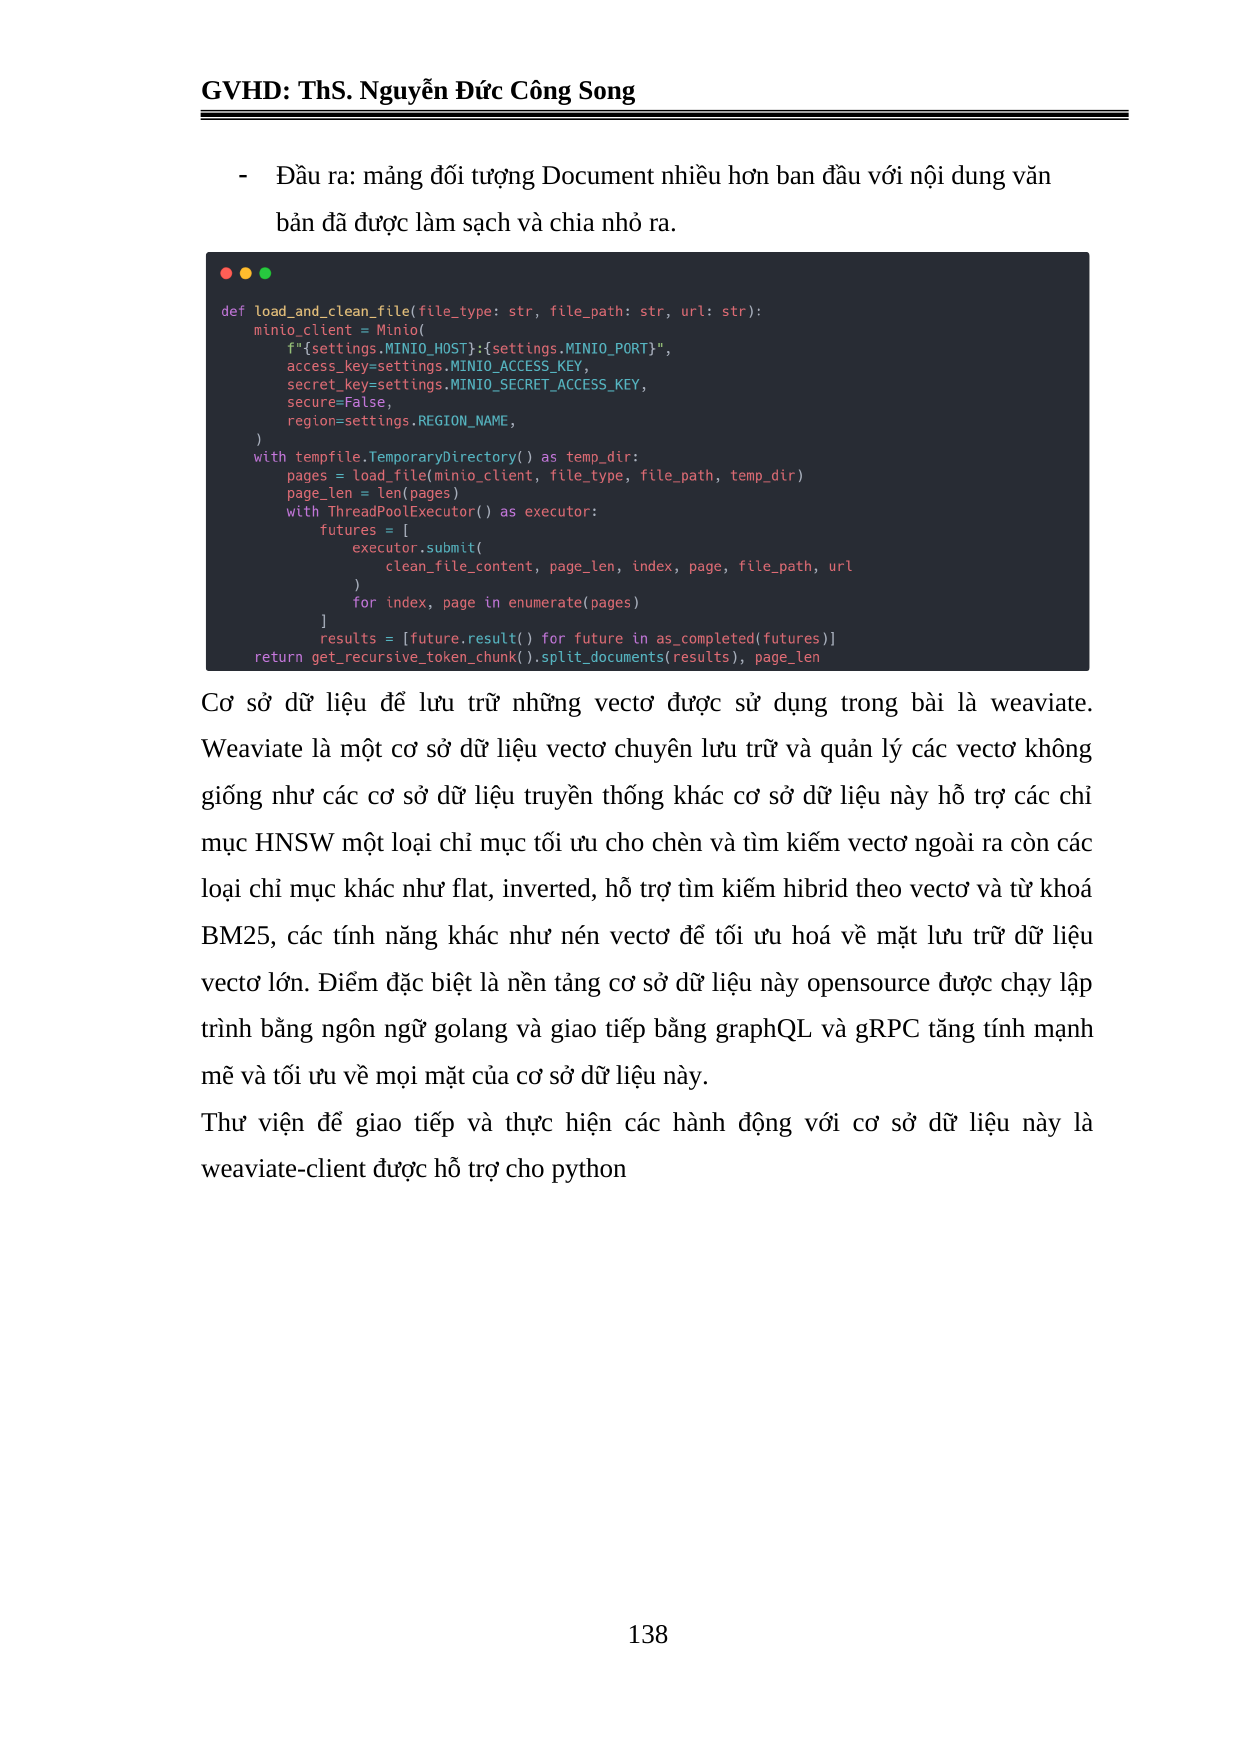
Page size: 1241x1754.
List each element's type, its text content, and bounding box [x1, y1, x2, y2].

text Cơ sở dữ liệu để lưu trữ những vectơ được sử dụng trong bài là weaviate. Weaviate là một cơ sở dữ liệu vectơ chuyên lưu trữ và quản lý các vectơ không giống như các cơ sở dữ liệu truyền thống khác cơ sở dữ liệu này hỗ trợ các chỉ mục HNSW một loại chỉ mục tối ưu cho chèn và tìm kiếm vectơ ngoài ra còn các loại chỉ mục khác như flat, inverted, hỗ trợ tìm kiếm hibrid theo vectơ và từ khoá BM25, các tính năng khác như nén vectơ để tối ưu hoá về mặt lưu trữ dữ liệu vectơ lớn. Điểm đặc biệt là nền tảng cơ sở dữ liệu này opensource được chạy lập trình bằng ngôn ngữ golang và giao tiếp bằng graphQL và gRPC tăng tính mạnh mẽ và tối ưu về mọi mặt của cơ sở dữ liệu này. [201, 686, 1094, 1090]
list Đầu ra: mảng đối tượng Document nhiều hơn ban đầu với nội dung văn bản đã được làm sạch và chia nhỏ ra. [238, 159, 1094, 237]
picture [205, 252, 1090, 671]
text Thư viện để giao tiếp và thực hiện các hành động với cơ sở dữ liệu này là weaviate-client được hỗ trợ cho python [201, 1106, 1094, 1183]
